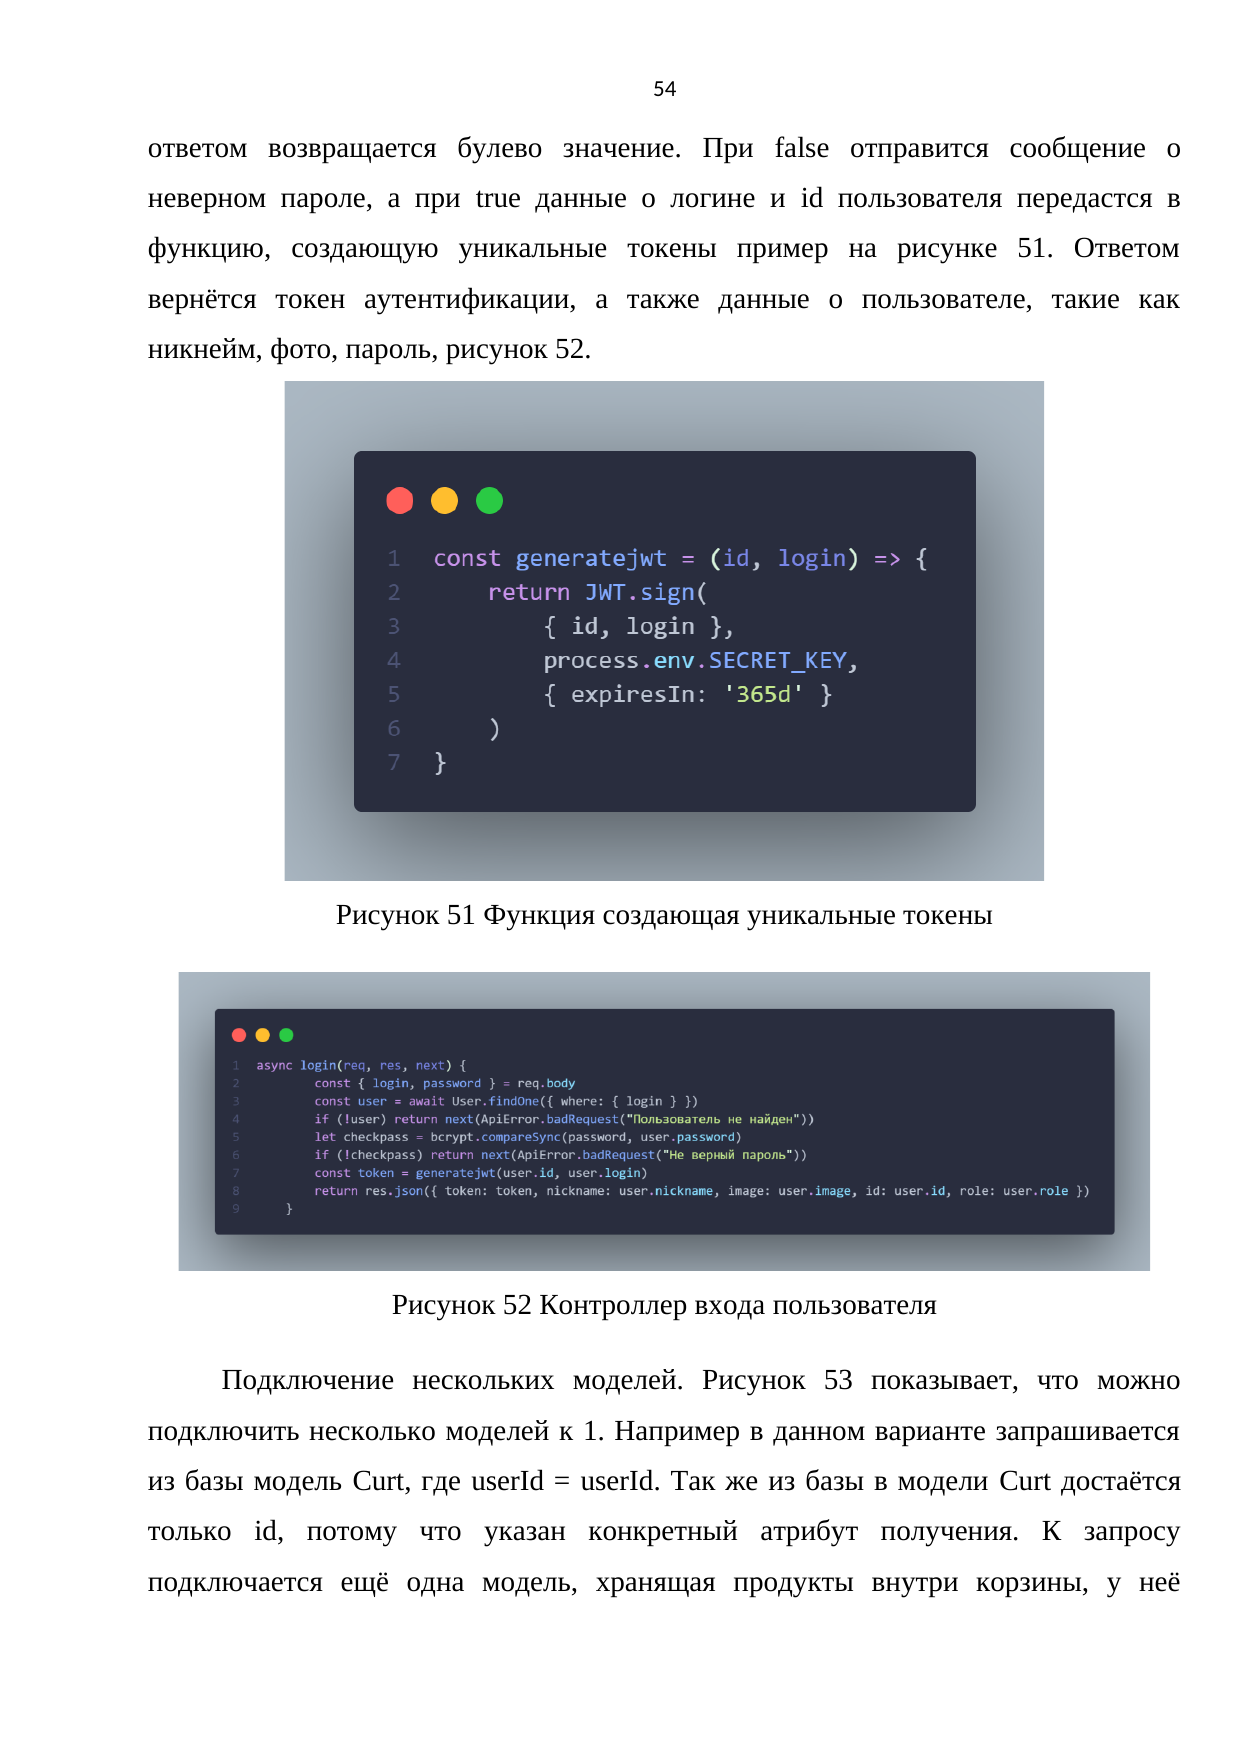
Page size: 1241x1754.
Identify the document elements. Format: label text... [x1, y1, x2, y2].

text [148, 130, 1181, 364]
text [148, 1362, 1181, 1597]
text Рисунок 52 Контроллер входа пользователя [148, 1287, 1181, 1321]
text Рисунок 51 Функция создающая уникальные токены [148, 897, 1181, 930]
picture [284, 381, 1045, 881]
picture [178, 972, 1151, 1271]
